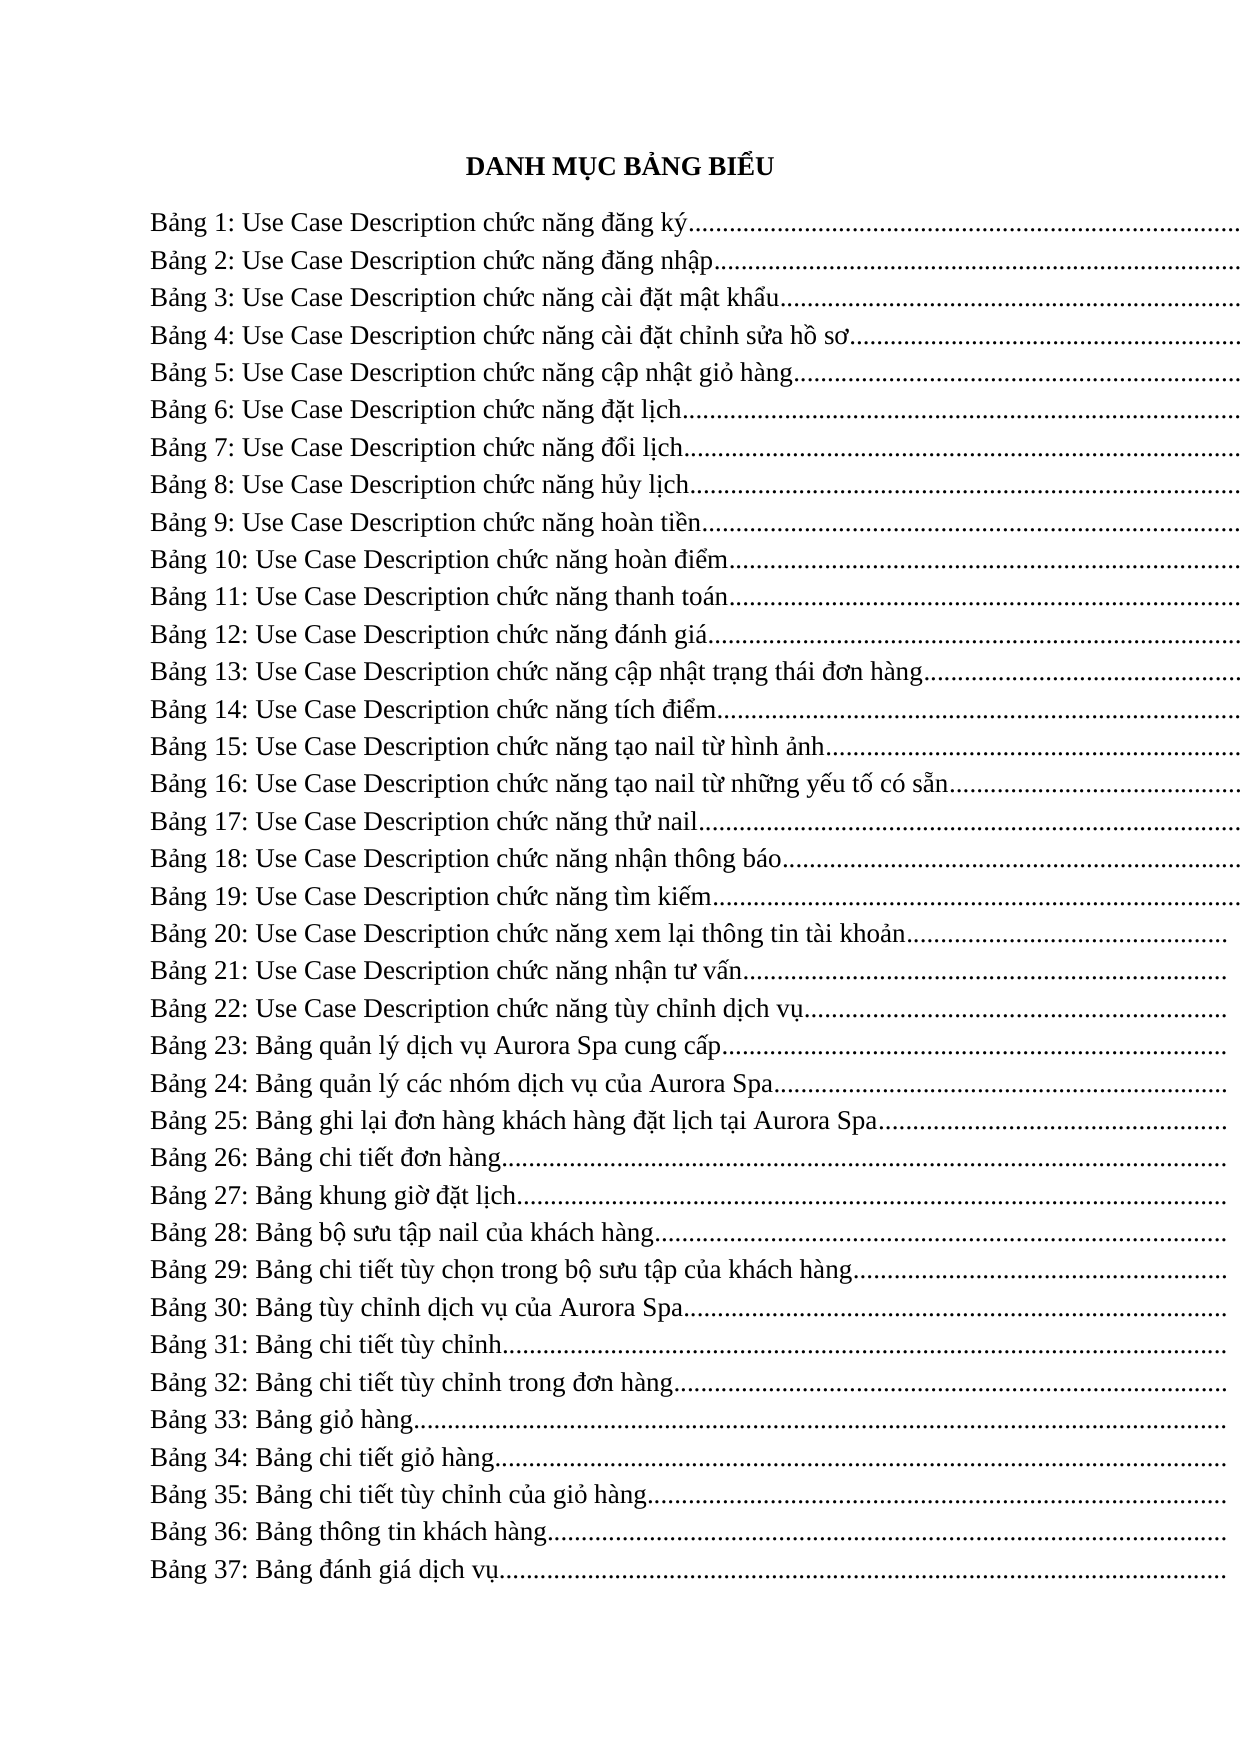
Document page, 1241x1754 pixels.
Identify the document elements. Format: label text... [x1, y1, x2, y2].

text DANH MỤC BẢNG BIỂU [150, 150, 1090, 181]
